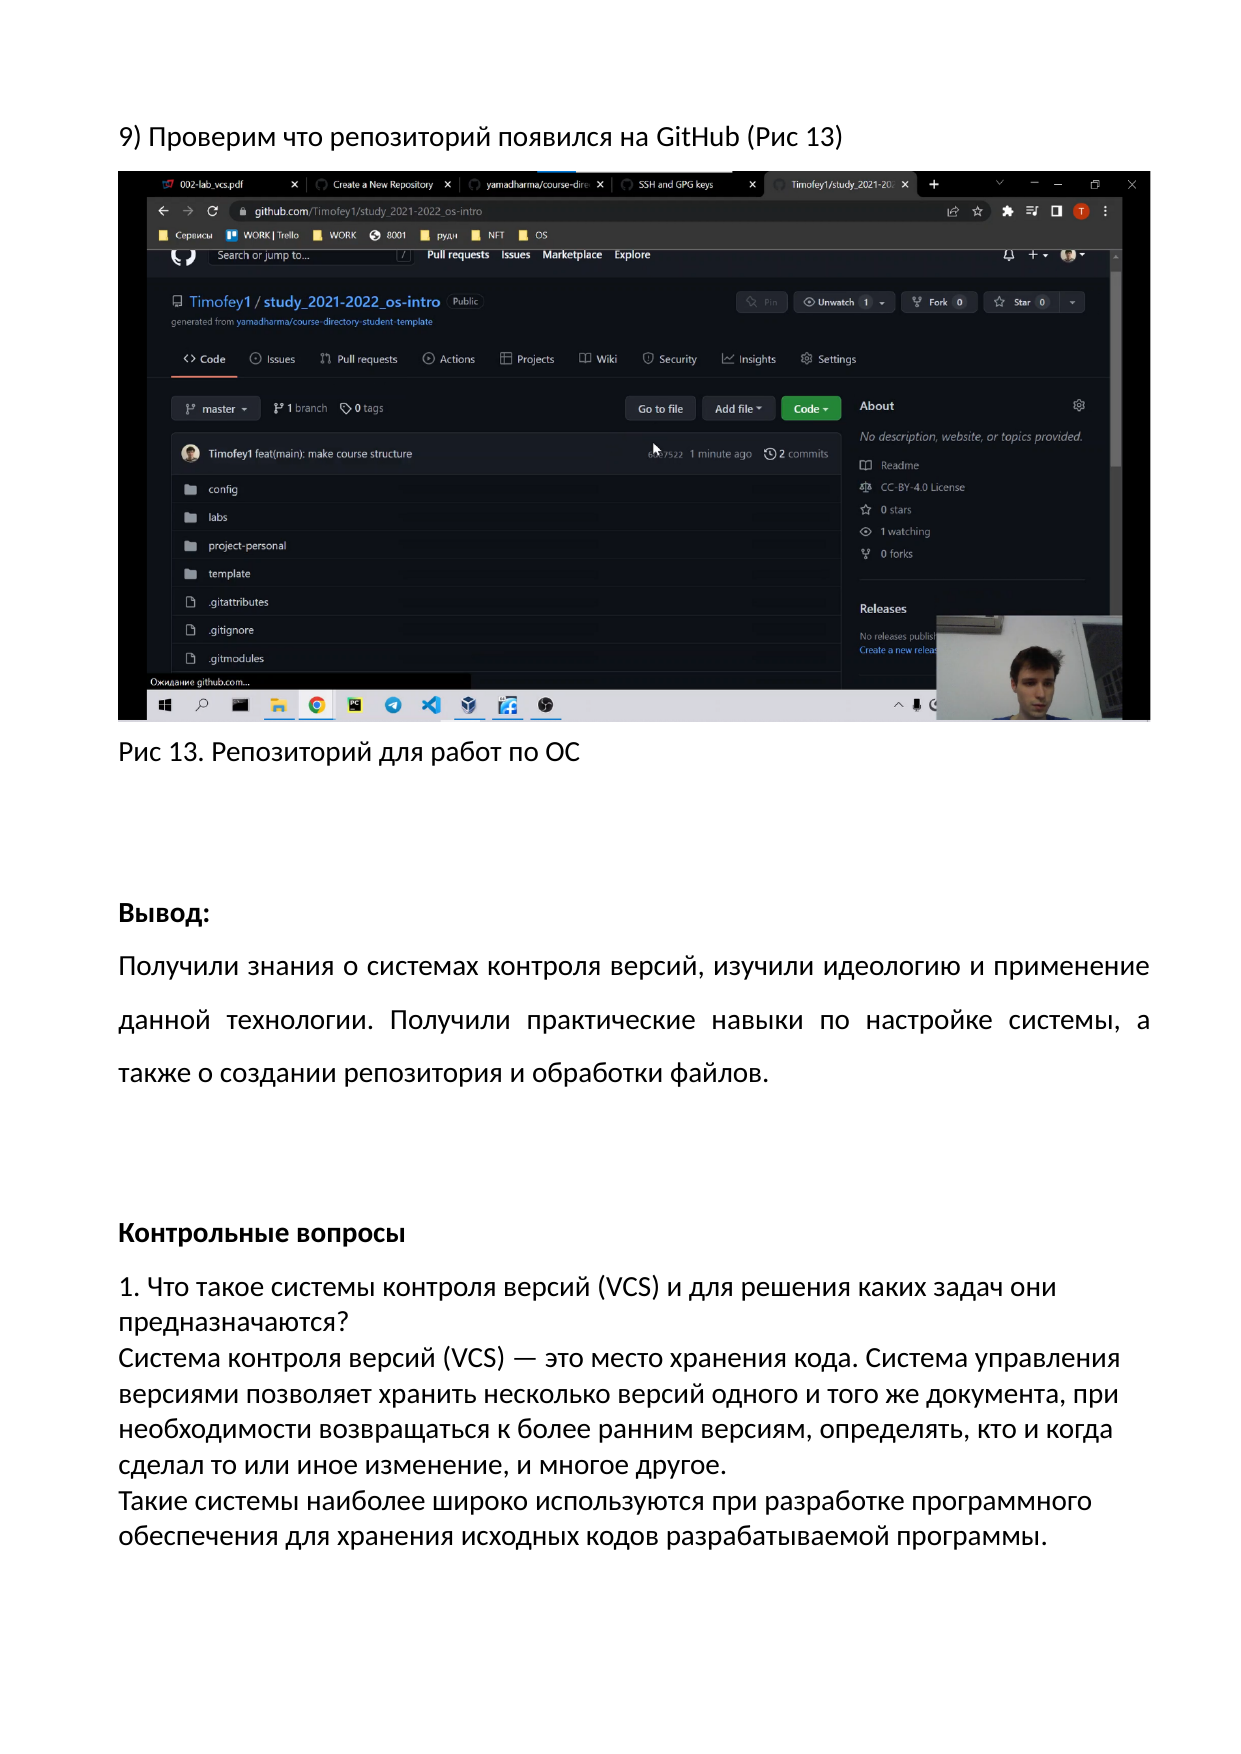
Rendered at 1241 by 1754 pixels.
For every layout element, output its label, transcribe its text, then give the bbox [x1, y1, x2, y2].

text Вывод: [118, 894, 1152, 929]
text Контрольные вопросы [118, 1214, 1152, 1250]
text 9) Проверим что репозиторий появился на GitHub (Рис 13) [118, 118, 1152, 154]
picture [118, 171, 1151, 722]
text Рис 13. Репозиторий для работ по ОС [118, 733, 1152, 769]
text Получили знания о системах контроля версий, изучили идеологию и применение данной технологии. Получили практические навыки по настройке системы, а также о создании репозитория и обработки файлов. [118, 947, 1152, 1090]
text 1. Что такое системы контроля версий (VCS) и для решения каких задач они предназначаются? Система контроля версий (VCS) — это место хранения кода. Система управления версиями позволяет хранить несколько версий одного и того же документа, при необходимости возвращаться к более ранним версиям, определять, кто и когда сделал то или иное изменение, и многое другое. Такие системы наиболее широко используются при разработке программного обеспечения для хранения исходных кодов разрабатываемой программы. [118, 1268, 1152, 1577]
